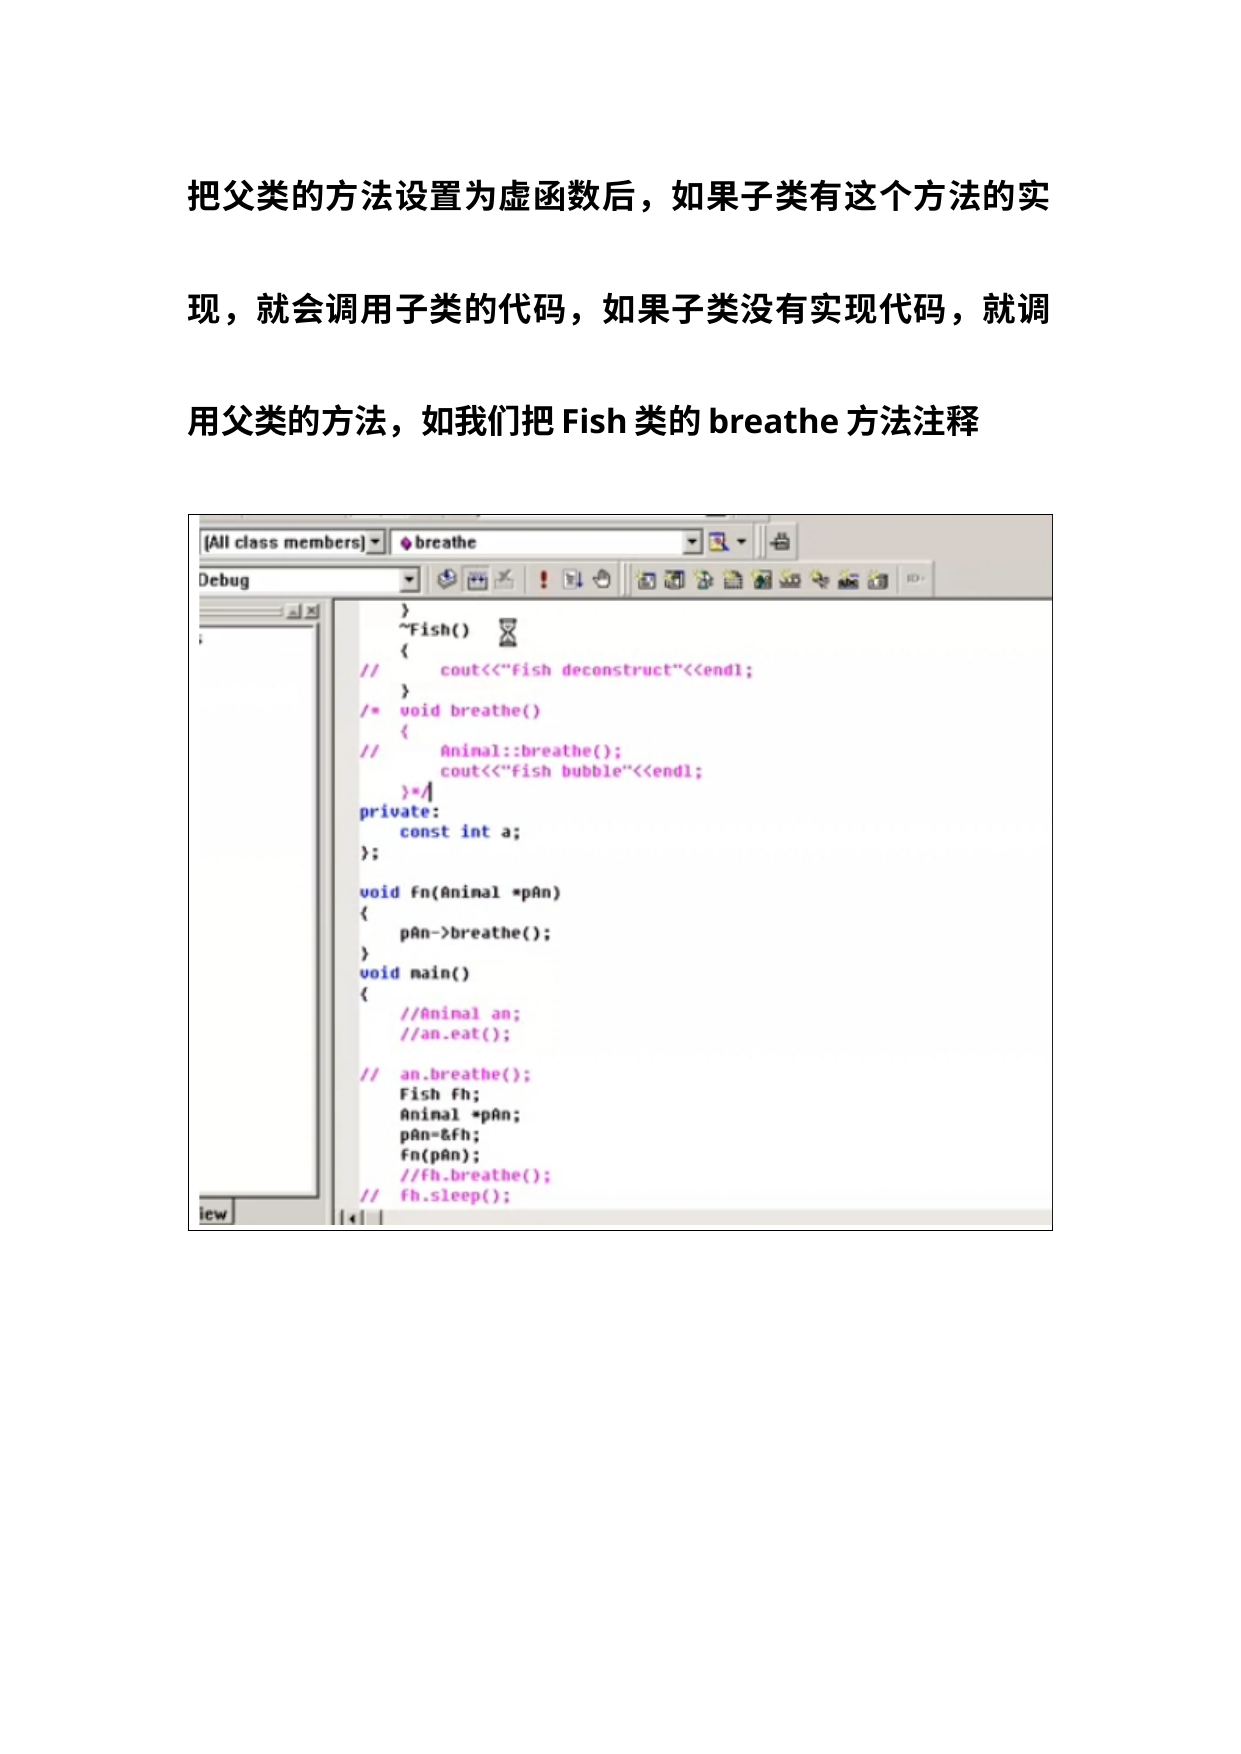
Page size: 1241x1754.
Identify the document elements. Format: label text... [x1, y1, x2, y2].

table_header [189, 515, 1052, 1230]
subtitle 把父类的方法设置为虚函数后，如果子类有这个方法的实现，就会调用子类的代码，如果子类没有实现代码，就调用父类的方法，如我们把Fish类的breathe方法注释 [187, 162, 1053, 452]
picture [199, 515, 1053, 1225]
